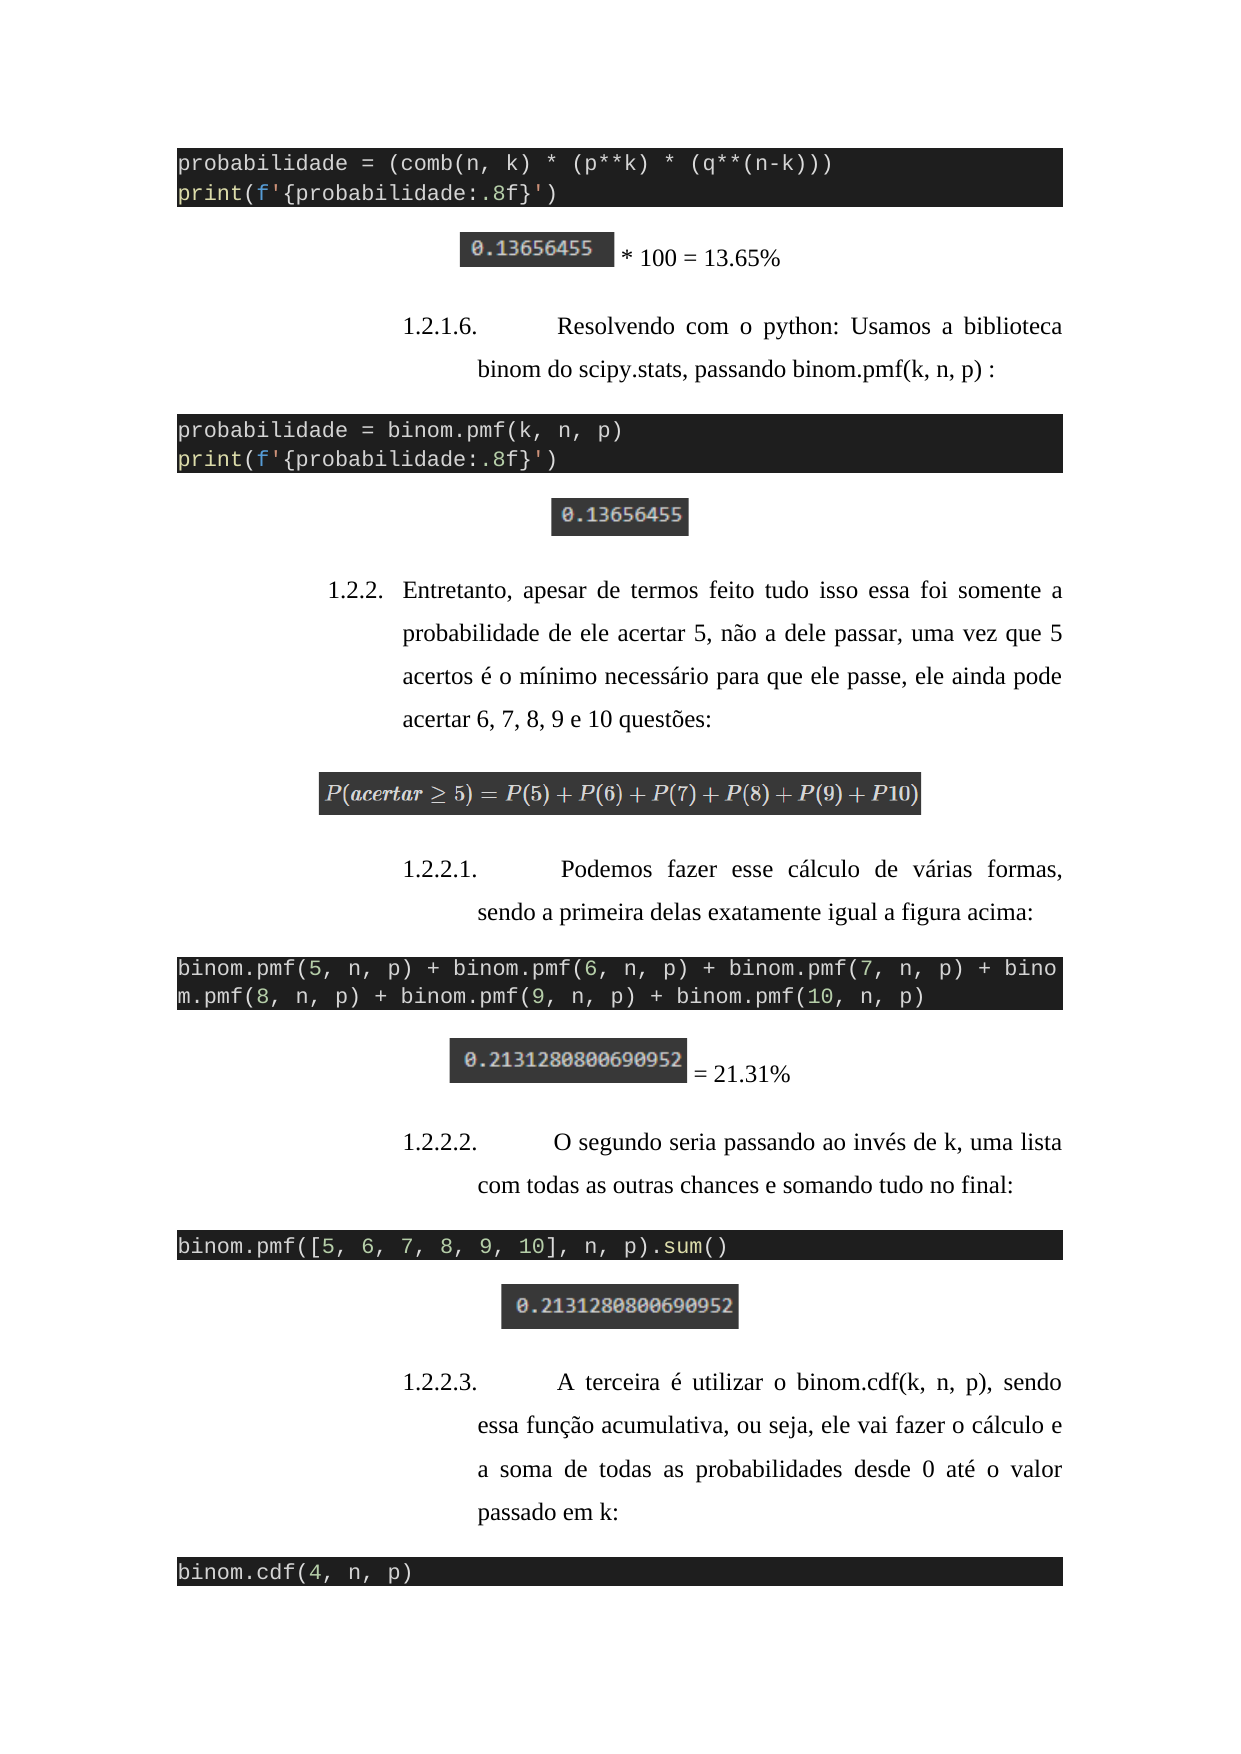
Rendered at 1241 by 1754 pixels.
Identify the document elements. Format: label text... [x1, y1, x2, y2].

text print(f'{probabilidade:.8f}') [177, 177, 1063, 207]
text * 100 = 13.65% [177, 232, 1063, 272]
picture [501, 1284, 739, 1329]
list Entretanto, apesar de termos feito tudo isso essa foi somente a probabilidade de ele acertar 5, não a dele passar, uma vez que 5 acertos é o mínimo necessário para que ele passe, ele ainda pode acertar 6, 7, 8, 9 e 10 questões: [327, 575, 1063, 733]
list A terceira é utilizar o binom.cdf(k, n, p), sendo essa função acumulativa, ou seja, ele vai fazer o cálculo e a soma de todas as probabilidades desde 0 até o valor passado em k: [402, 1367, 1063, 1526]
text probabilidade = (comb(n, k) * (p**k) * (q**(n-k))) [177, 148, 1063, 177]
picture [459, 232, 615, 267]
picture [551, 498, 689, 536]
text binom.cdf(4, n, p) [177, 1557, 1063, 1586]
text probabilidade = binom.pmf(k, n, p) [177, 414, 1063, 444]
picture [449, 1038, 688, 1083]
text print(f'{probabilidade:.8f}') [177, 444, 1063, 473]
list Resolvendo com o python: Usamos a biblioteca binom do scipy.stats, passando binom.pmf(k, n, p) : [402, 311, 1063, 383]
text binom.pmf(5, n, p) + binom.pmf(6, n, p) + binom.pmf(7, n, p) + binom.pmf(8, n, p) + binom.pmf(9, n, p) + binom.pmf(10, n, p) [177, 957, 1063, 1010]
text = 21.31% [177, 1039, 1063, 1088]
text binom.pmf([5, 6, 7, 8, 9, 10], n, p).sum() [177, 1230, 1063, 1260]
picture [318, 772, 922, 815]
list O segundo seria passando ao invés de k, uma lista com todas as outras chances e somando tudo no final: [402, 1127, 1063, 1199]
list Podemos fazer esse cálculo de várias formas, sendo a primeira delas exatamente igual a figura acima: [402, 854, 1063, 926]
